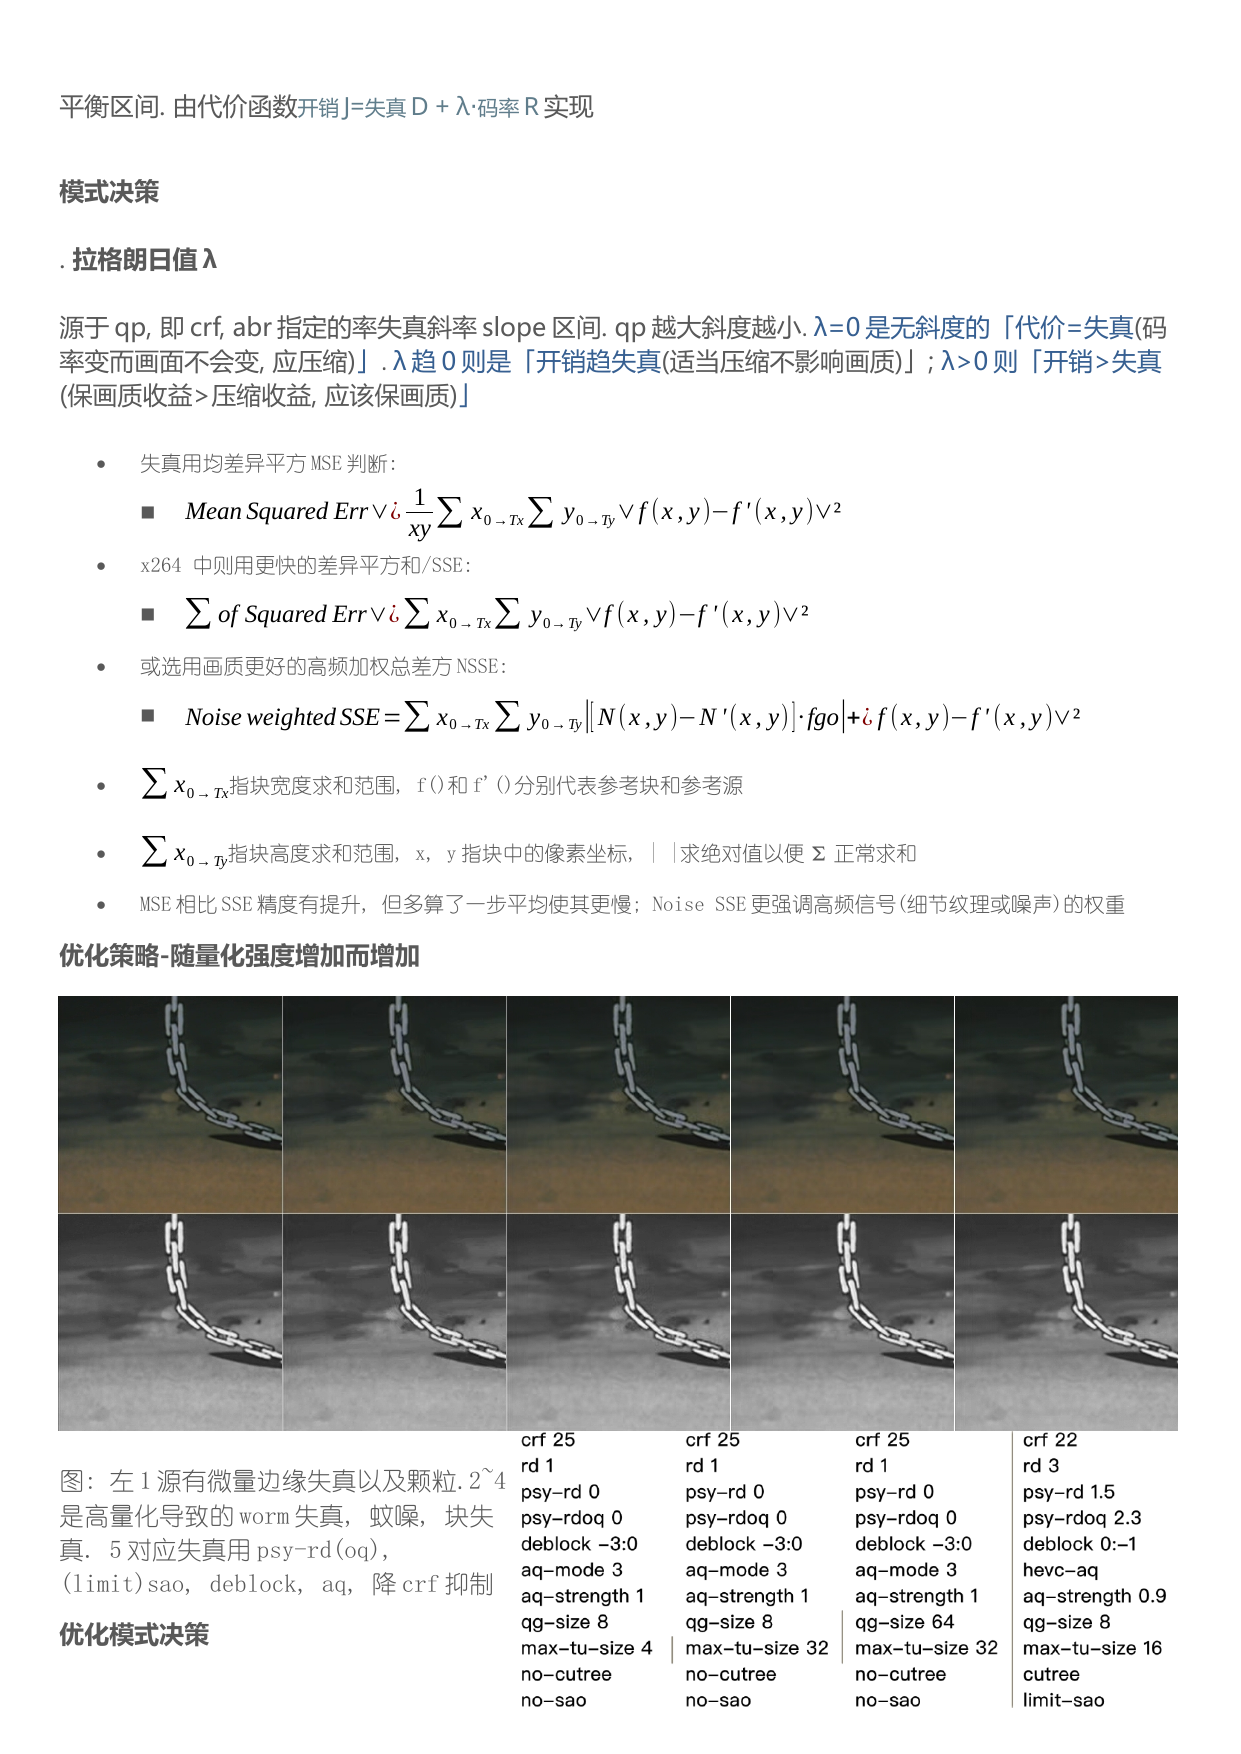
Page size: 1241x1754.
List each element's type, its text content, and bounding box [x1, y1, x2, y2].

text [59, 72, 1181, 139]
text 或选用画质更好的高频加权总差方NSSE: [96, 649, 1181, 683]
text 源于qp, 即crf, abr指定的率失真斜率slope区间. qp越大斜度越小. λ=0是无斜度的「代价=失真(码率变而画面不会变, 应压缩)」. λ趋0则是「开销趋失真(适当压缩不影响画质)」; λ>0则「开销>失真(保画质收益>压缩收益, 应该保画质)」 [59, 309, 1181, 411]
text 指块高度求和范围, x, y指块中的像素坐标, | |求绝对值以便Σ正常求和 [96, 819, 1181, 887]
text MSE相比SSE精度有提升, 但多算了一步平均使其更慢; Noise SSE更强调高频信号(细节纹理或噪声)的权重 [96, 887, 1181, 921]
picture [58, 996, 1178, 1431]
subtitle 优化策略-随量化强度增加而增加 [59, 937, 1181, 971]
text 模式决策 [59, 173, 1181, 207]
text . 拉格朗日值λ [59, 241, 1181, 275]
subtitle 优化模式决策 [59, 1617, 519, 1651]
picture [522, 1433, 1180, 1706]
text 失真用均差异平方MSE判断: [96, 445, 1181, 479]
text 图: 左1源有微量边缘失真以及颗粒. 2~4是高量化导致的worm失真, 蚊噪, 块失真. 5对应失真用psy-rd(oq), (limit)sao, deblock, aq, 降crf抑制 [59, 1431, 519, 1600]
text x264 中则用更快的差异平方和/SSE: [96, 547, 1181, 581]
text 指块宽度求和范围, f()和f'()分别代表参考块和参考源 [96, 751, 1181, 819]
